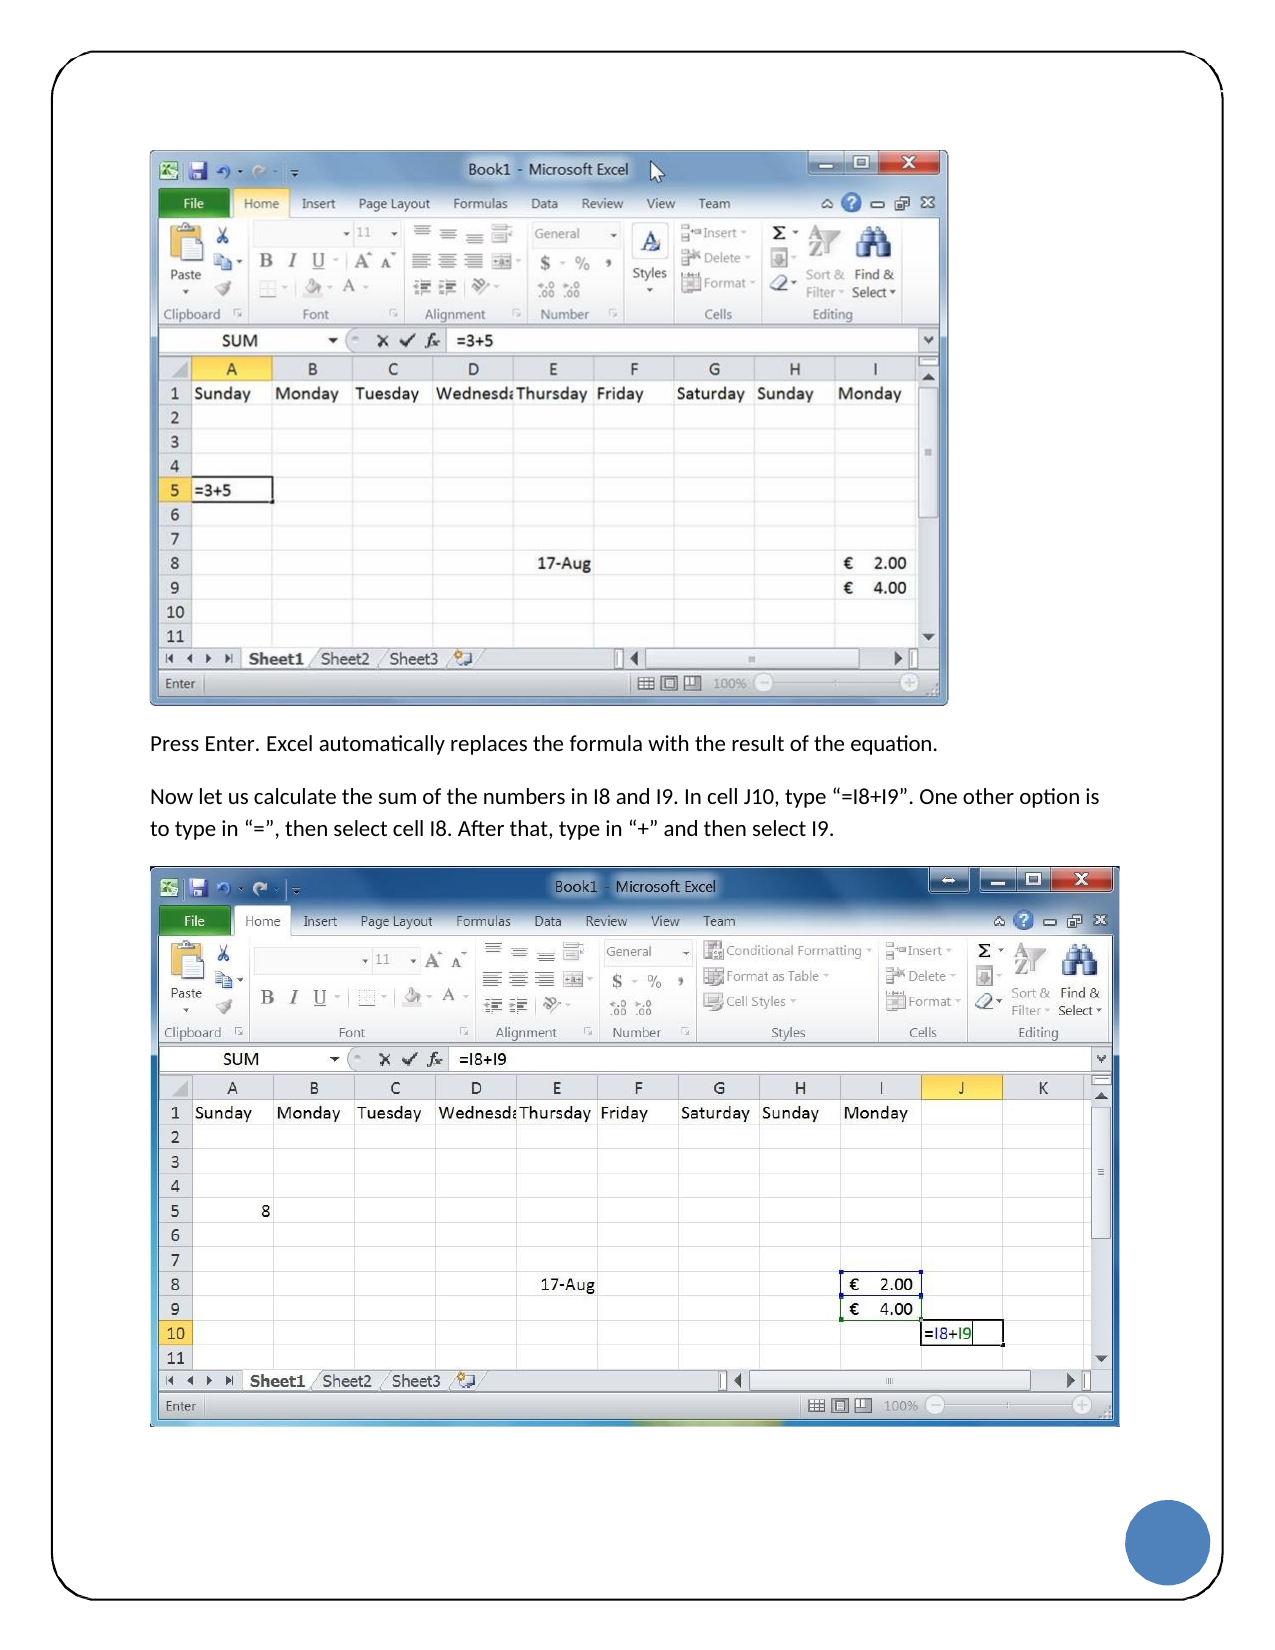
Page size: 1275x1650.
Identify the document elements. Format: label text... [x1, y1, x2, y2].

text Now let us calculate the sum of the numbers in I8 and I9. In cell J10, type “=I8+I9”. One other option is to type in “=”, then select cell I8. After that, type in “+” and then select I9. [150, 782, 1119, 842]
picture [149, 150, 949, 706]
picture [150, 866, 1120, 1427]
text Press Enter. Excel automatically replaces the formula with the result of the equation. [150, 729, 1237, 757]
